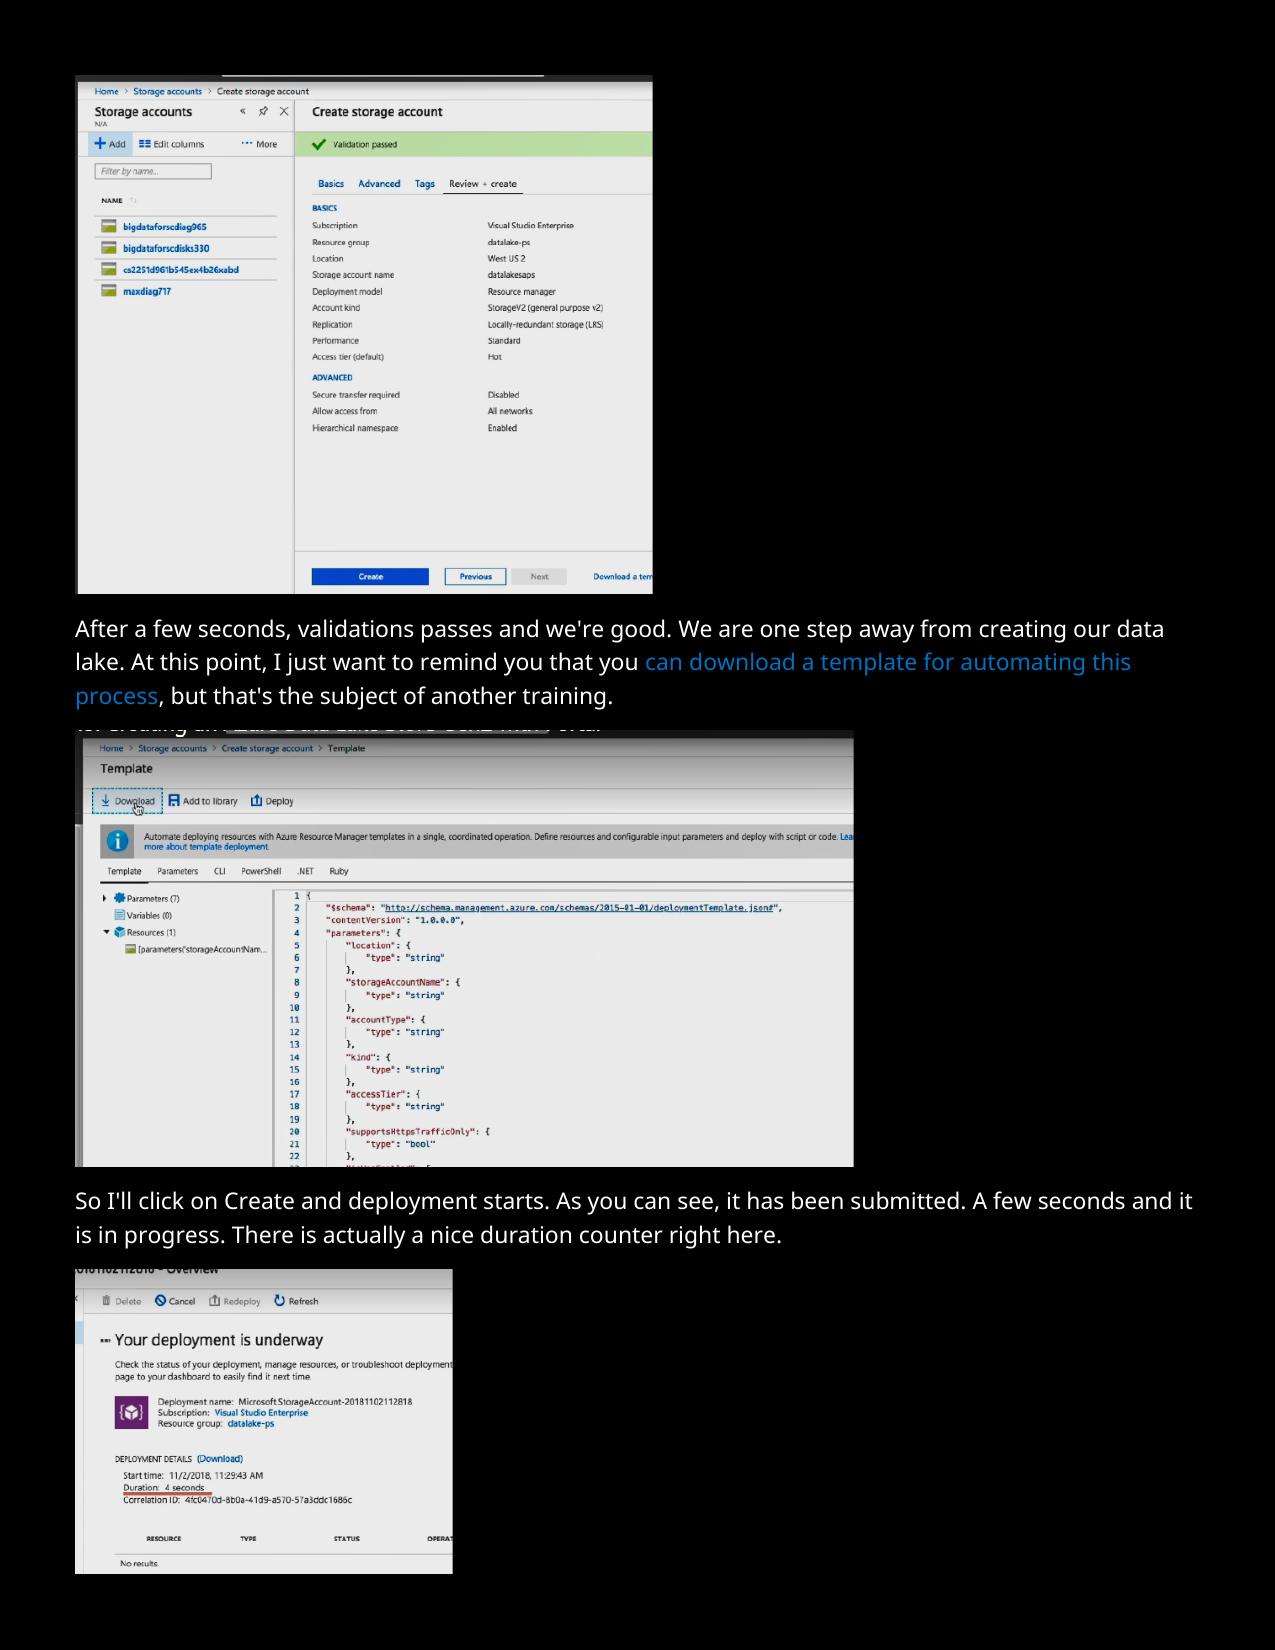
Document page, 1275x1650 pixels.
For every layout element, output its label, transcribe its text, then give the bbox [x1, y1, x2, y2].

text After a few seconds, validations passes and we're good. We are one step away from creating our data lake. At this point, I just want to remind you that you can download a template for automating this process, but that's the subject of another training. [75, 613, 1200, 711]
text So I'll click on Create and deployment starts. As you can see, it has been submitted. A few seconds and it is in progress. There is actually a nice duration counter right here. [75, 1185, 1200, 1250]
picture [75, 730, 854, 1167]
picture [75, 1269, 453, 1574]
picture [75, 75, 653, 594]
